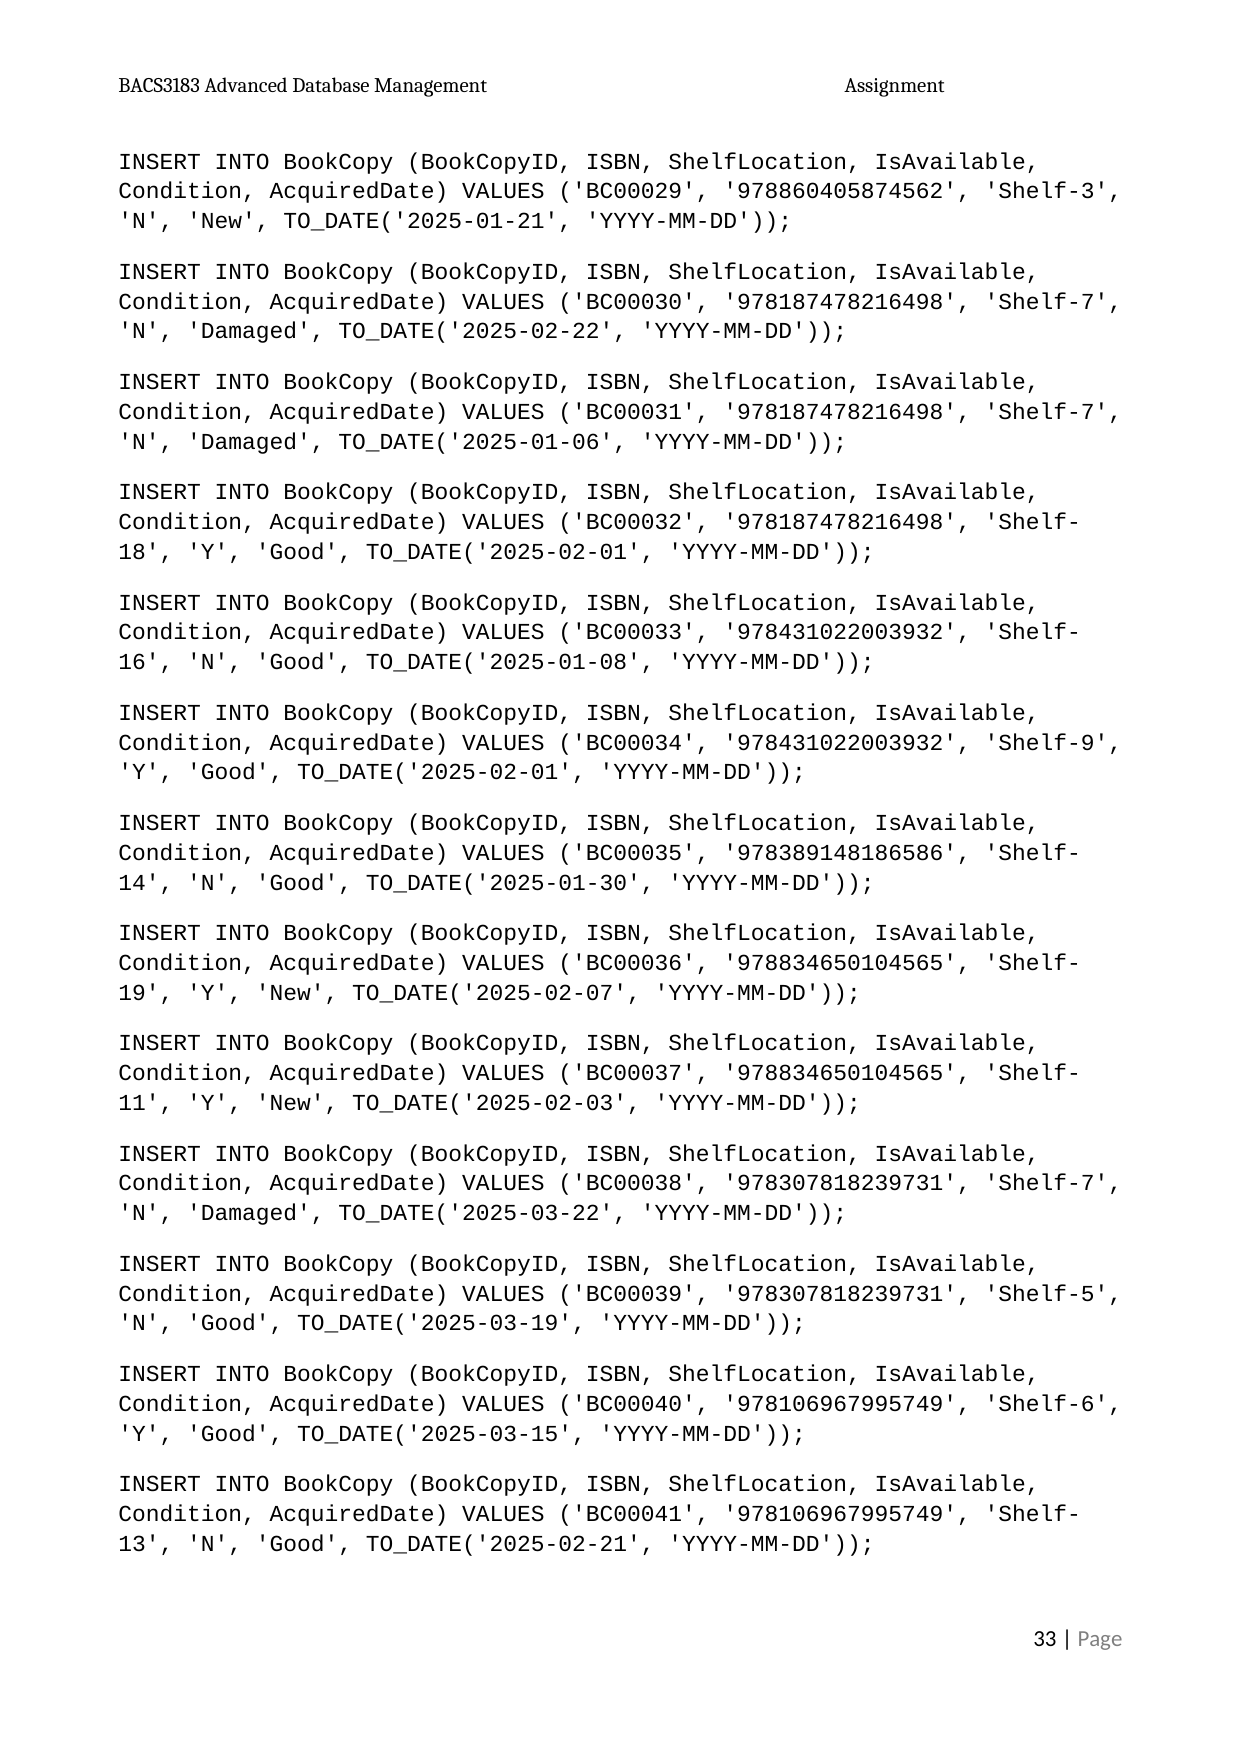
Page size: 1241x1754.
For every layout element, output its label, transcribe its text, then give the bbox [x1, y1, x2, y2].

text INSERT INTO BookCopy (BookCopyID, ISBN, ShelfLocation, IsAvailable, Condition, AcquiredDate) VALUES ('BC00037', '978834650104565', 'Shelf-11', 'Y', 'New', TO_DATE('2025-02-03', 'YYYY-MM-DD')); [118, 1032, 1122, 1117]
text INSERT INTO BookCopy (BookCopyID, ISBN, ShelfLocation, IsAvailable, Condition, AcquiredDate) VALUES ('BC00034', '978431022003932', 'Shelf-9', 'Y', 'Good', TO_DATE('2025-02-01', 'YYYY-MM-DD')); [118, 701, 1122, 787]
text INSERT INTO BookCopy (BookCopyID, ISBN, ShelfLocation, IsAvailable, Condition, AcquiredDate) VALUES ('BC00029', '978860405874562', 'Shelf-3', 'N', 'New', TO_DATE('2025-01-21', 'YYYY-MM-DD')); [118, 150, 1122, 236]
text INSERT INTO BookCopy (BookCopyID, ISBN, ShelfLocation, IsAvailable, Condition, AcquiredDate) VALUES ('BC00040', '978106967995749', 'Shelf-6', 'Y', 'Good', TO_DATE('2025-03-15', 'YYYY-MM-DD')); [118, 1362, 1122, 1448]
text INSERT INTO BookCopy (BookCopyID, ISBN, ShelfLocation, IsAvailable, Condition, AcquiredDate) VALUES ('BC00031', '978187478216498', 'Shelf-7', 'N', 'Damaged', TO_DATE('2025-01-06', 'YYYY-MM-DD')); [118, 370, 1122, 456]
text INSERT INTO BookCopy (BookCopyID, ISBN, ShelfLocation, IsAvailable, Condition, AcquiredDate) VALUES ('BC00035', '978389148186586', 'Shelf-14', 'N', 'Good', TO_DATE('2025-01-30', 'YYYY-MM-DD')); [118, 811, 1122, 897]
text INSERT INTO BookCopy (BookCopyID, ISBN, ShelfLocation, IsAvailable, Condition, AcquiredDate) VALUES ('BC00041', '978106967995749', 'Shelf-13', 'N', 'Good', TO_DATE('2025-02-21', 'YYYY-MM-DD')); [118, 1472, 1122, 1558]
text INSERT INTO BookCopy (BookCopyID, ISBN, ShelfLocation, IsAvailable, Condition, AcquiredDate) VALUES ('BC00030', '978187478216498', 'Shelf-7', 'N', 'Damaged', TO_DATE('2025-02-22', 'YYYY-MM-DD')); [118, 260, 1122, 346]
text INSERT INTO BookCopy (BookCopyID, ISBN, ShelfLocation, IsAvailable, Condition, AcquiredDate) VALUES ('BC00036', '978834650104565', 'Shelf-19', 'Y', 'New', TO_DATE('2025-02-07', 'YYYY-MM-DD')); [118, 921, 1122, 1007]
text INSERT INTO BookCopy (BookCopyID, ISBN, ShelfLocation, IsAvailable, Condition, AcquiredDate) VALUES ('BC00038', '978307818239731', 'Shelf-7', 'N', 'Damaged', TO_DATE('2025-03-22', 'YYYY-MM-DD')); [118, 1142, 1122, 1227]
text INSERT INTO BookCopy (BookCopyID, ISBN, ShelfLocation, IsAvailable, Condition, AcquiredDate) VALUES ('BC00032', '978187478216498', 'Shelf-18', 'Y', 'Good', TO_DATE('2025-02-01', 'YYYY-MM-DD')); [118, 481, 1122, 566]
text INSERT INTO BookCopy (BookCopyID, ISBN, ShelfLocation, IsAvailable, Condition, AcquiredDate) VALUES ('BC00033', '978431022003932', 'Shelf-16', 'N', 'Good', TO_DATE('2025-01-08', 'YYYY-MM-DD')); [118, 591, 1122, 676]
text INSERT INTO BookCopy (BookCopyID, ISBN, ShelfLocation, IsAvailable, Condition, AcquiredDate) VALUES ('BC00039', '978307818239731', 'Shelf-5', 'N', 'Good', TO_DATE('2025-03-19', 'YYYY-MM-DD')); [118, 1252, 1122, 1338]
